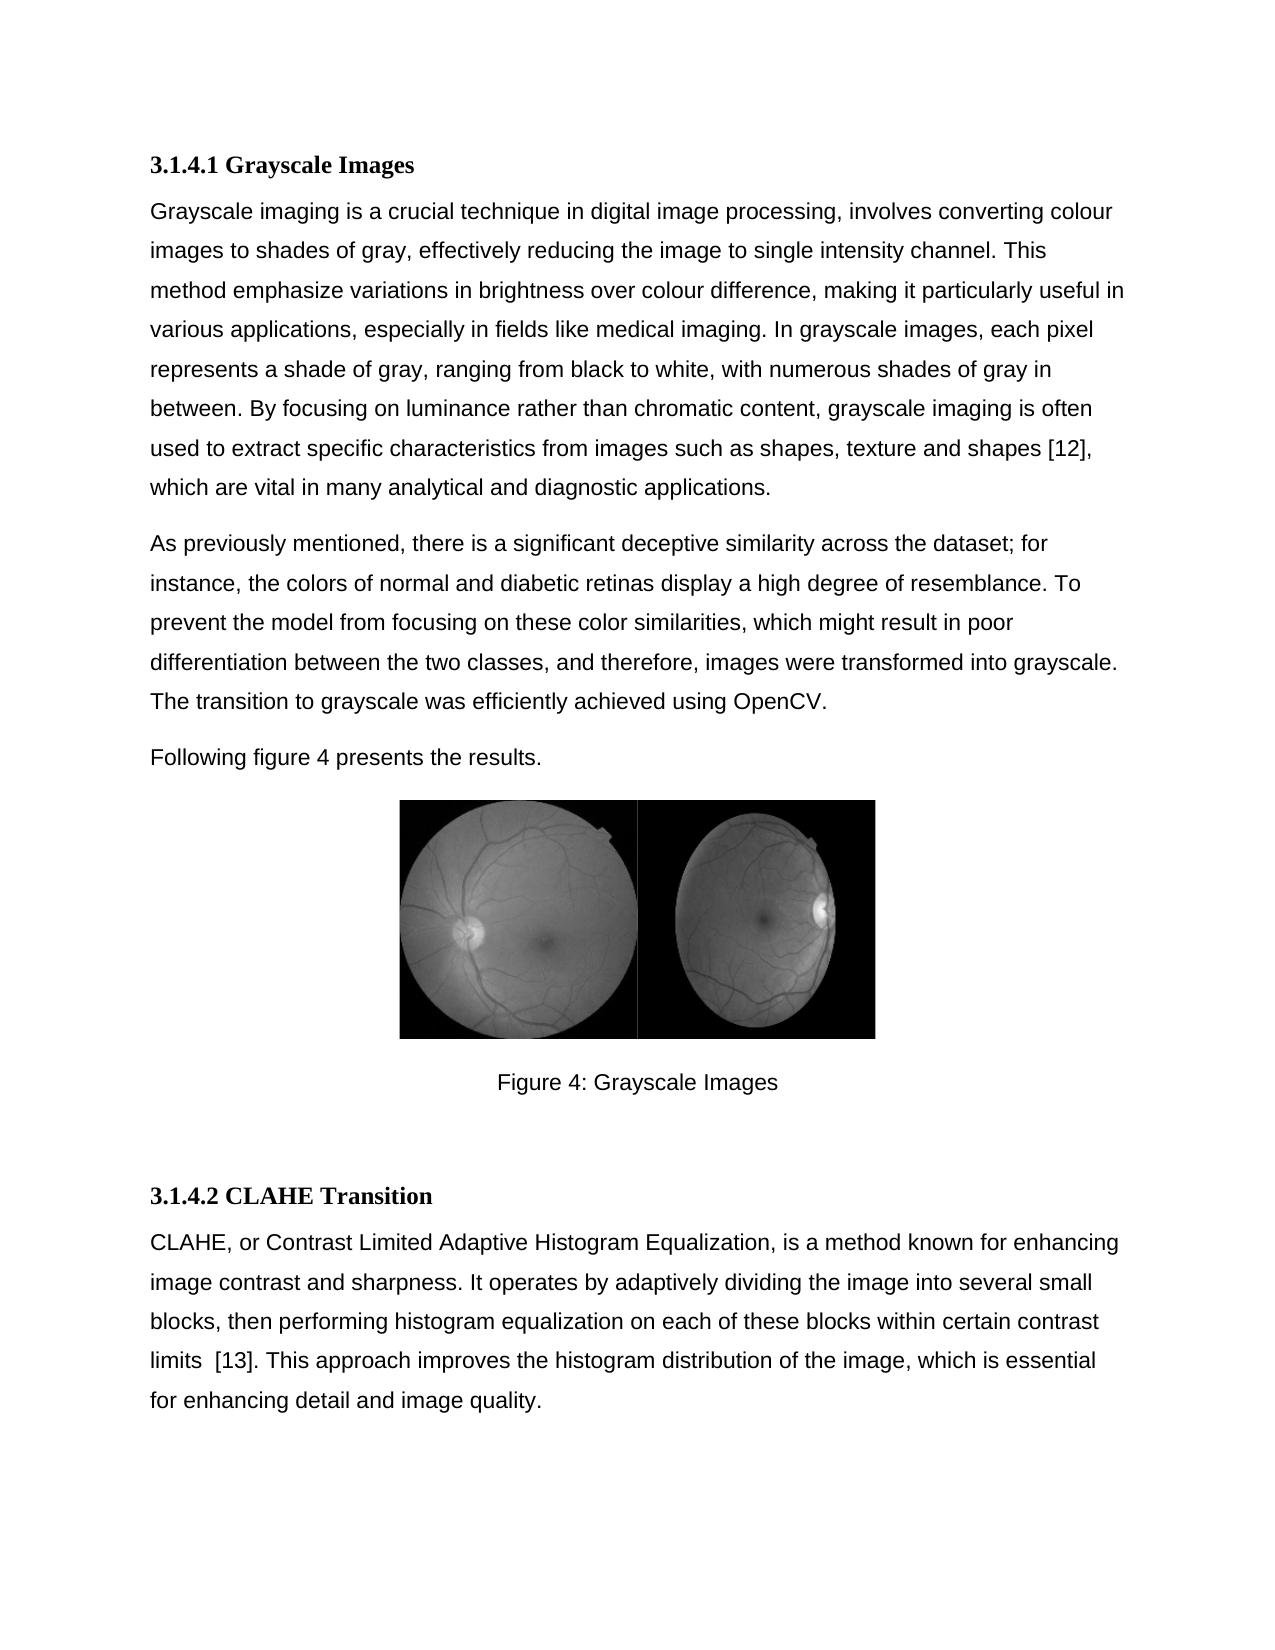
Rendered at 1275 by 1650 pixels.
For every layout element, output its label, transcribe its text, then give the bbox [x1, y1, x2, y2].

text As previously mentioned, there is a significant deceptive similarity across the dataset; for instance, the colors of normal and diabetic retinas display a high degree of resemblance. To prevent the model from focusing on these color similarities, which might result in poor differentiation between the two classes, and therefore, images were transformed into grayscale. The transition to grayscale was efficiently achieved using OpenCV. [150, 530, 1125, 714]
text 3.1.4.1 Grayscale Images [150, 150, 1125, 179]
text Grayscale imaging is a crucial technique in digital image processing, involves converting colour images to shades of gray, effectively reducing the image to single intensity channel. This method emphasize variations in brightness over colour difference, making it particularly useful in various applications, especially in fields like medical imaging. In grayscale images, each pixel represents a shade of gray, ranging from black to white, with numerous shades of gray in between. By focusing on luminance rather than chromatic content, grayscale imaging is often used to extract specific characteristics from images such as shapes, texture and shapes [12], which are vital in many analytical and diagnostic applications. [150, 198, 1125, 500]
text Following figure 4 presents the results. [150, 744, 1125, 771]
picture [399, 800, 876, 1039]
text 3.1.4.2 CLAHE Transition [150, 1181, 1125, 1210]
text Figure 4: Grayscale Images [150, 1069, 1125, 1095]
text CLAHE, or Contrast Limited Adaptive Histogram Equalization, is a method known for enhancing image contrast and sharpness. It operates by adaptively dividing the image into several small blocks, then performing histogram equalization on each of these blocks within certain contrast limits [13]. This approach improves the histogram distribution of the image, which is essential for enhancing detail and image quality. [150, 1229, 1125, 1413]
